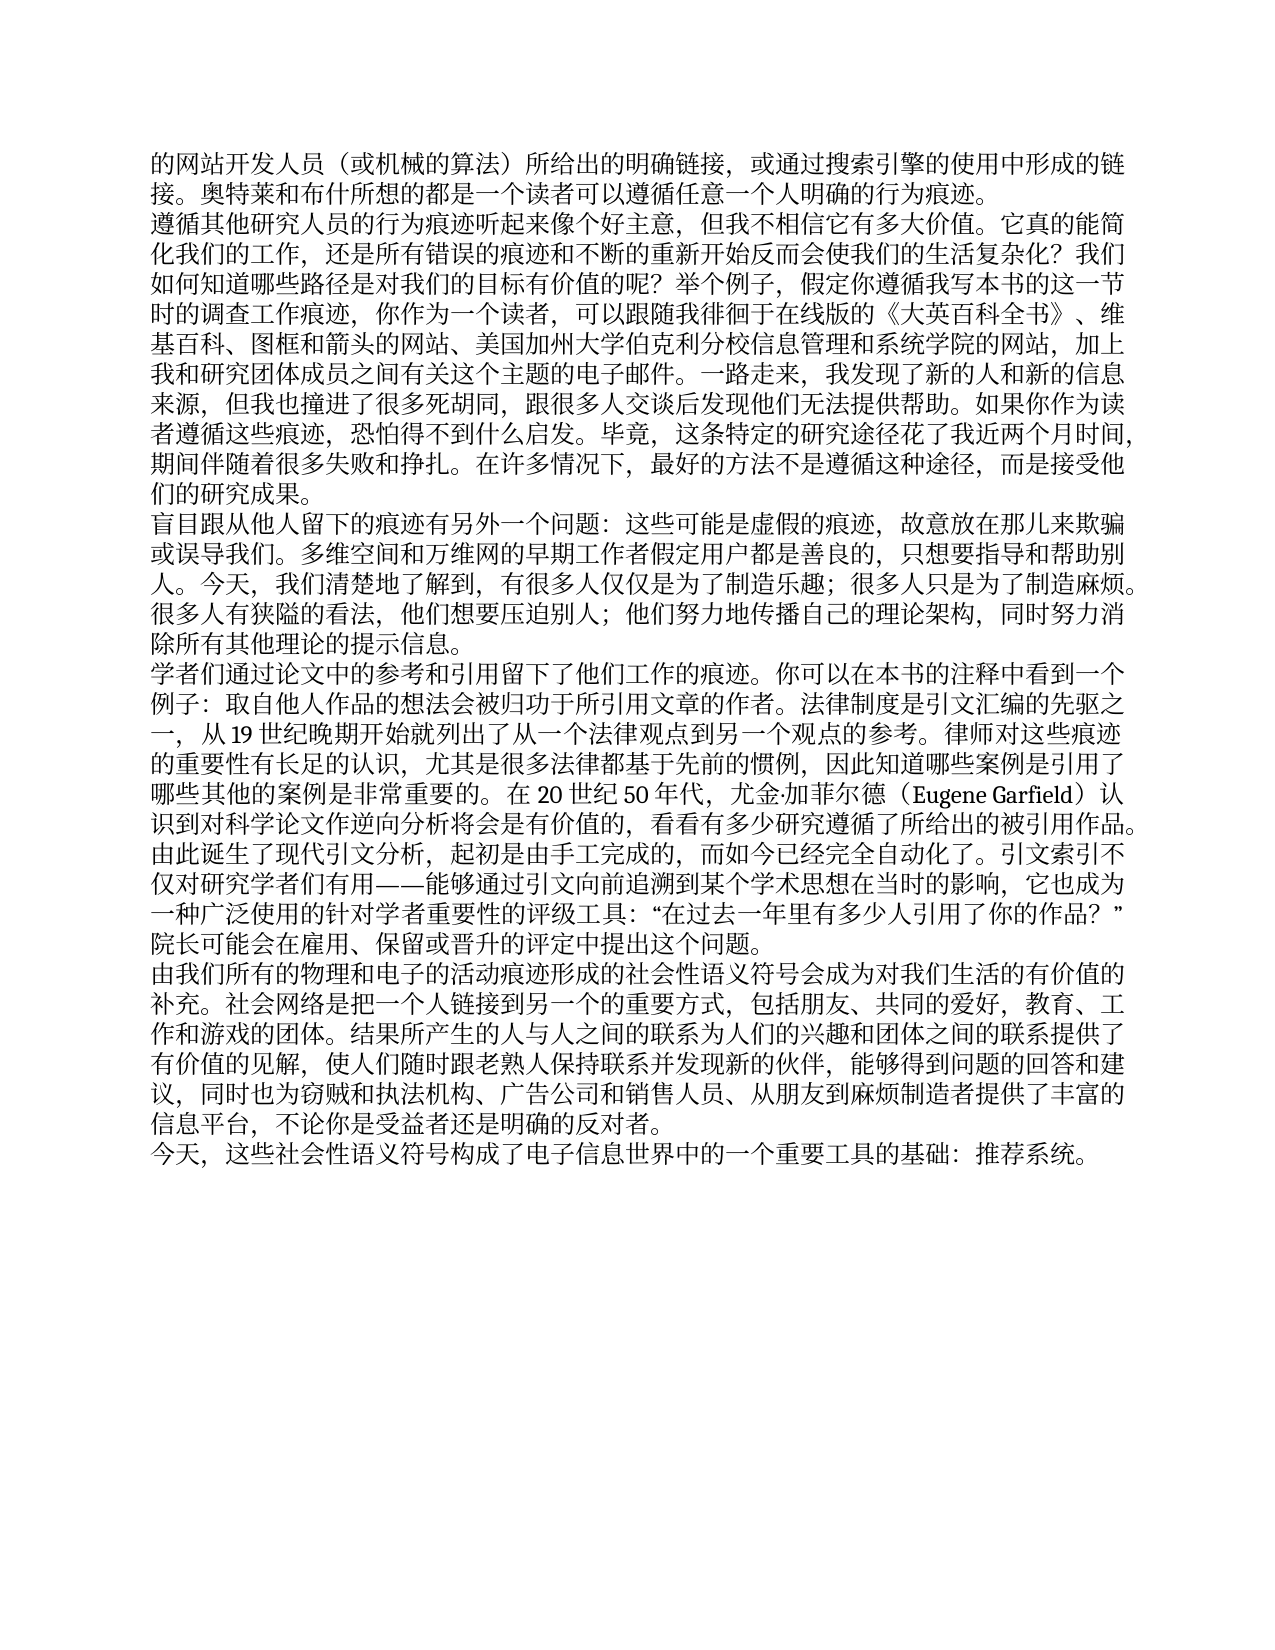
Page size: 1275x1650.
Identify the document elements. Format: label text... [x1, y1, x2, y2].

text 遵循其他研究人员的行为痕迹听起来像个好主意，但我不相信它有多大价值。它真的能简化我们的工作，还是所有错误的痕迹和不断的重新开始反而会使我们的生活复杂化？我们如何知道哪些路径是对我们的目标有价值的呢？举个例子，假定你遵循我写本书的这一节时的调查工作痕迹，你作为一个读者，可以跟随我徘徊于在线版的《大英百科全书》、维基百科、图框和箭头的网站、美国加州大学伯克利分校信息管理和系统学院的网站，加上我和研究团体成员之间有关这个主题的电子邮件。一路走来，我发现了新的人和新的信息来源，但我也撞进了很多死胡同，跟很多人交谈后发现他们无法提供帮助。如果你作为读者遵循这些痕迹，恐怕得不到什么启发。毕竟，这条特定的研究途径花了我近两个月时间，期间伴随着很多失败和挣扎。在许多情况下，最好的方法不是遵循这种途径，而是接受他们的研究成果。 [150, 210, 1125, 510]
text 由我们所有的物理和电子的活动痕迹形成的社会性语义符号会成为对我们生活的有价值的补充。社会网络是把一个人链接到另一个的重要方式，包括朋友、共同的爱好，教育、工作和游戏的团体。结果所产生的人与人之间的联系为人们的兴趣和团体之间的联系提供了有价值的见解，使人们随时跟老熟人保持联系并发现新的伙伴，能够得到问题的回答和建议，同时也为窃贼和执法机构、广告公司和销售人员、从朋友到麻烦制造者提供了丰富的信息平台，不论你是受益者还是明确的反对者。 [150, 960, 1125, 1140]
text 今天，这些社会性语义符号构成了电子信息世界中的一个重要工具的基础：推荐系统。 [150, 1140, 1125, 1170]
text 盲目跟从他人留下的痕迹有另外一个问题：这些可能是虚假的痕迹，故意放在那儿来欺骗或误导我们。多维空间和万维网的早期工作者假定用户都是善良的，只想要指导和帮助别人。今天，我们清楚地了解到，有很多人仅仅是为了制造乐趣；很多人只是为了制造麻烦。很多人有狭隘的看法，他们想要压迫别人；他们努力地传播自己的理论架构，同时努力消除所有其他理论的提示信息。 [150, 510, 1125, 660]
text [150, 150, 1125, 210]
text 学者们通过论文中的参考和引用留下了他们工作的痕迹。你可以在本书的注释中看到一个例子：取自他人作品的想法会被归功于所引用文章的作者。法律制度是引文汇编的先驱之一，从19世纪晚期开始就列出了从一个法律观点到另一个观点的参考。律师对这些痕迹的重要性有长足的认识，尤其是很多法律都基于先前的惯例，因此知道哪些案例是引用了哪些其他的案例是非常重要的。在20世纪50年代，尤金·加菲尔德（Eugene Garfield）认识到对科学论文作逆向分析将会是有价值的，看看有多少研究遵循了所给出的被引用作品。由此诞生了现代引文分析，起初是由手工完成的，而如今已经完全自动化了。引文索引不仅对研究学者们有用——能够通过引文向前追溯到某个学术思想在当时的影响，它也成为一种广泛使用的针对学者重要性的评级工具：“在过去一年里有多少人引用了你的作品？”院长可能会在雇用、保留或晋升的评定中提出这个问题。 [150, 660, 1125, 960]
